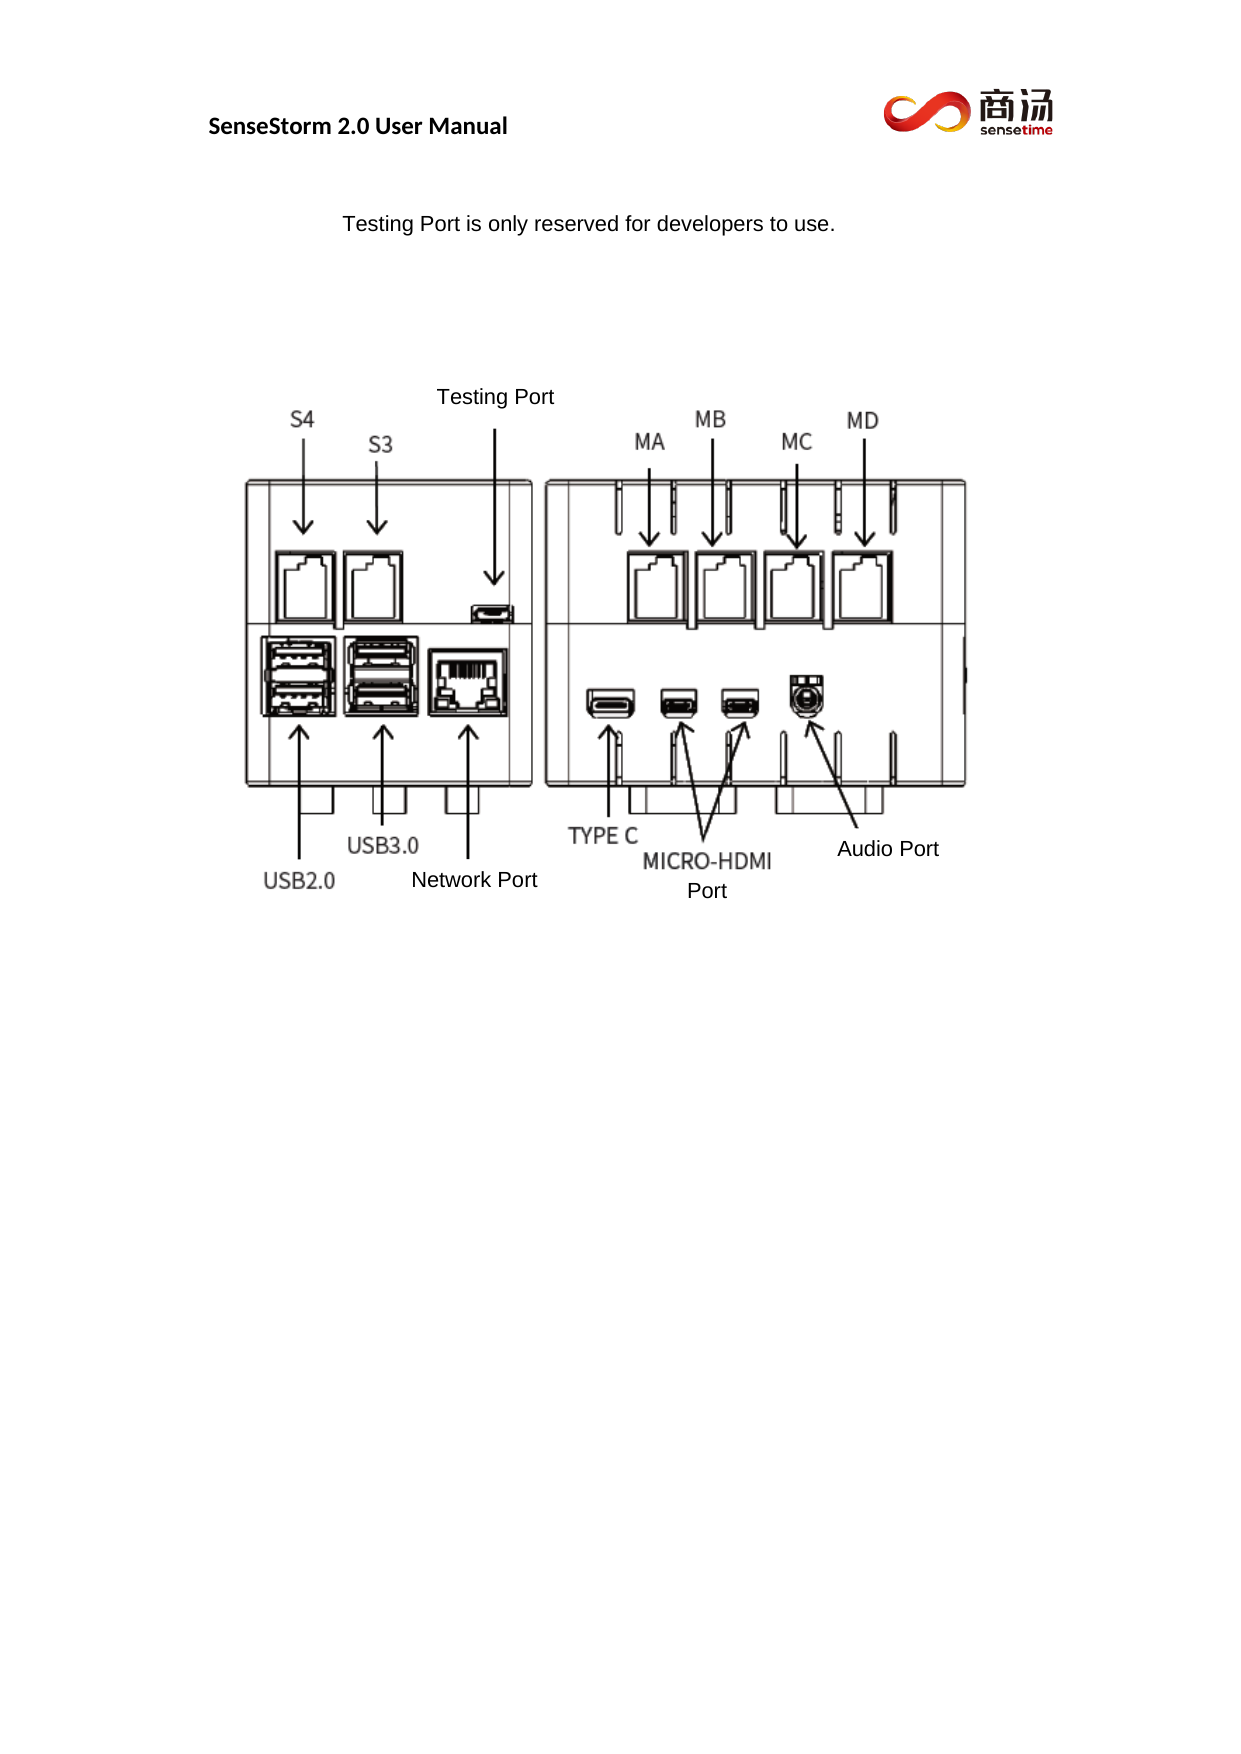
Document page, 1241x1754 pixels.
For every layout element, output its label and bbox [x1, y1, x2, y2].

picture [187, 170, 1053, 951]
picture [883, 88, 1053, 135]
